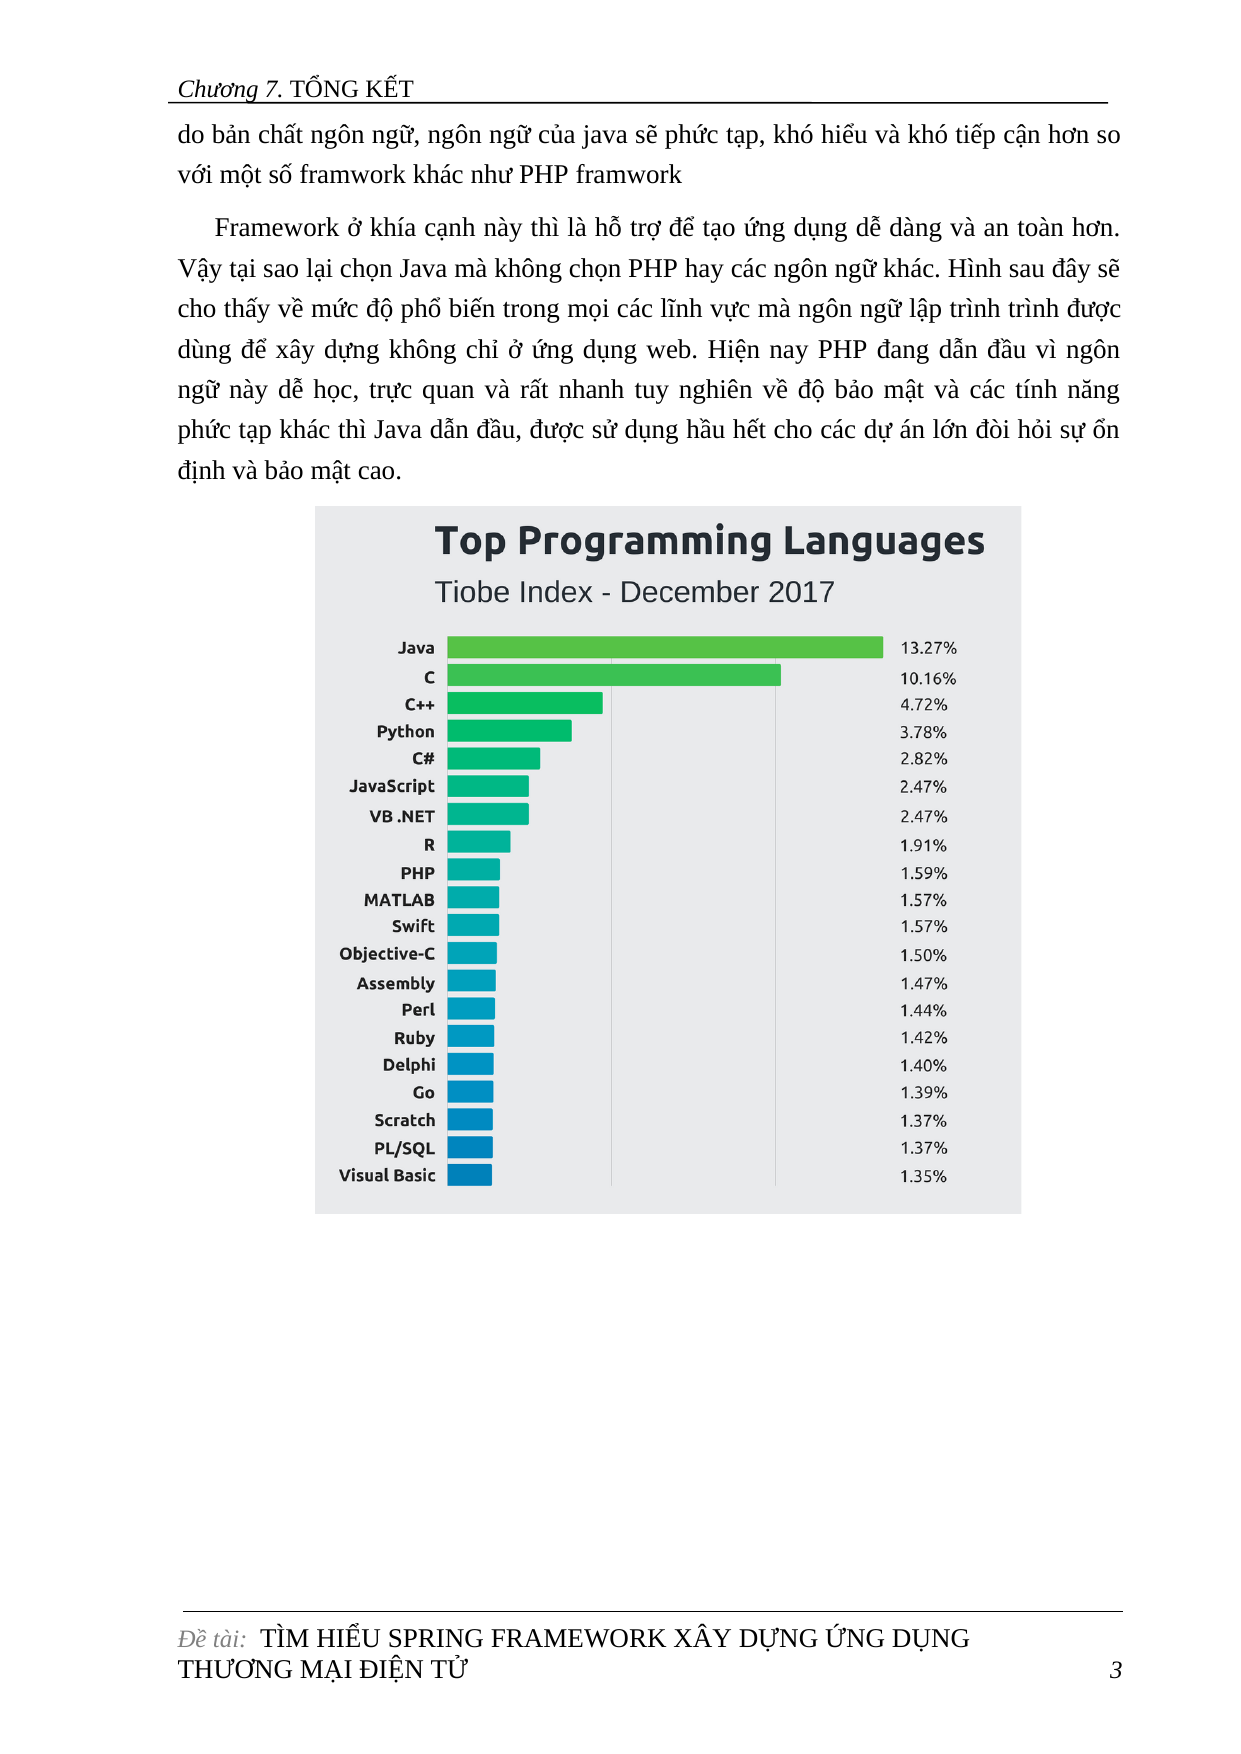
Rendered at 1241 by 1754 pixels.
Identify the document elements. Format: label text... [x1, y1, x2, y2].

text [177, 118, 1122, 190]
picture [315, 506, 1022, 1214]
text Framework ở khía cạnh này thì là hỗ trợ để tạo ứng dụng dễ dàng và an toàn hơn. Vậy tại sao lại chọn Java mà không chọn PHP hay các ngôn ngữ khác. Hình sau đây sẽ cho thấy về mức độ phổ biến trong mọi các lĩnh vực mà ngôn ngữ lập trình trình được dùng để xây dựng không chỉ ở ứng dụng web. Hiện nay PHP đang dẫn đầu vì ngôn ngữ này dễ học, trực quan và rất nhanh tuy nghiên về độ bảo mật và các tính năng phức tạp khác thì Java dẫn đầu, được sử dụng hầu hết cho các dự án lớn đòi hỏi sự ổn định và bảo mật cao. [177, 211, 1122, 485]
